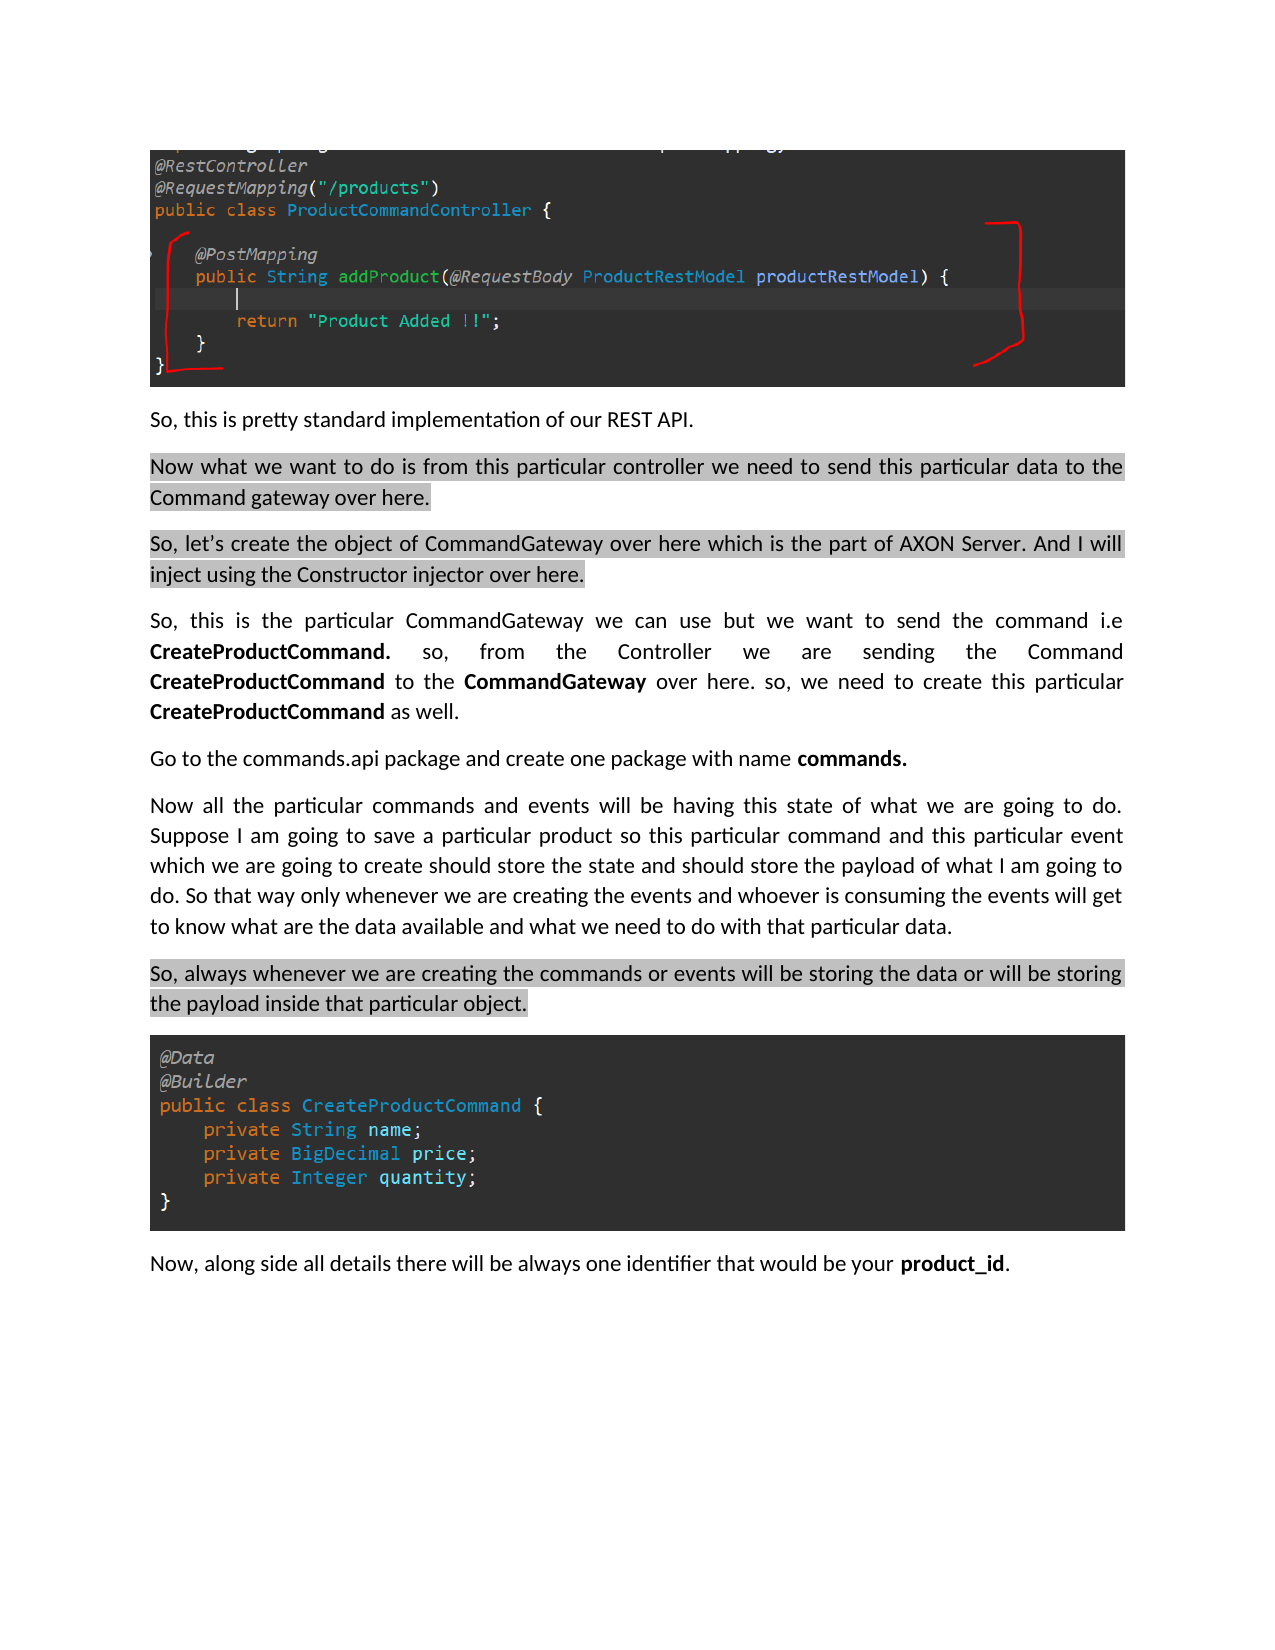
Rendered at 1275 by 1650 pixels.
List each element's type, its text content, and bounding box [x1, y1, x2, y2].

picture [150, 1035, 1125, 1231]
text So, let’s create the object of CommandGateway over here which is the part of AXON Server. And I will inject using the Constructor injector over here. [150, 558, 1125, 588]
text Now what we want to do is from this particular controller we need to send this particular data to the Command gateway over here. [150, 481, 1125, 511]
text Now, along side all details there will be always one identifier that would be your product_id. [150, 1249, 1125, 1277]
picture [150, 150, 1125, 387]
text So, this is the particular CommandGateway we can use but we want to send the command i.e CreateProductCommand. so, from the Controller we are sending the Command CreateProductCommand to the CommandGateway over here. so, we need to create this particular CreateProductCommand as well. [150, 607, 1125, 725]
text Now all the particular commands and events will be having this state of what we are going to do. Suppose I am going to save a particular product so this particular command and this particular event which we are going to create should store the state and should store the payload of what I am going to do. So that way only whenever we are creating the events and whoever is consuming the events will get to know what are the data available and what we need to do with that particular data. [150, 791, 1125, 940]
text So, always whenever we are creating the commands or events will be storing the data or will be storing the payload inside that particular object. [150, 987, 1125, 1017]
text Go to the commands.api package and create one package with name commands. [150, 744, 1125, 772]
text So, this is pretty standard implementation of our REST API. [150, 406, 1125, 434]
